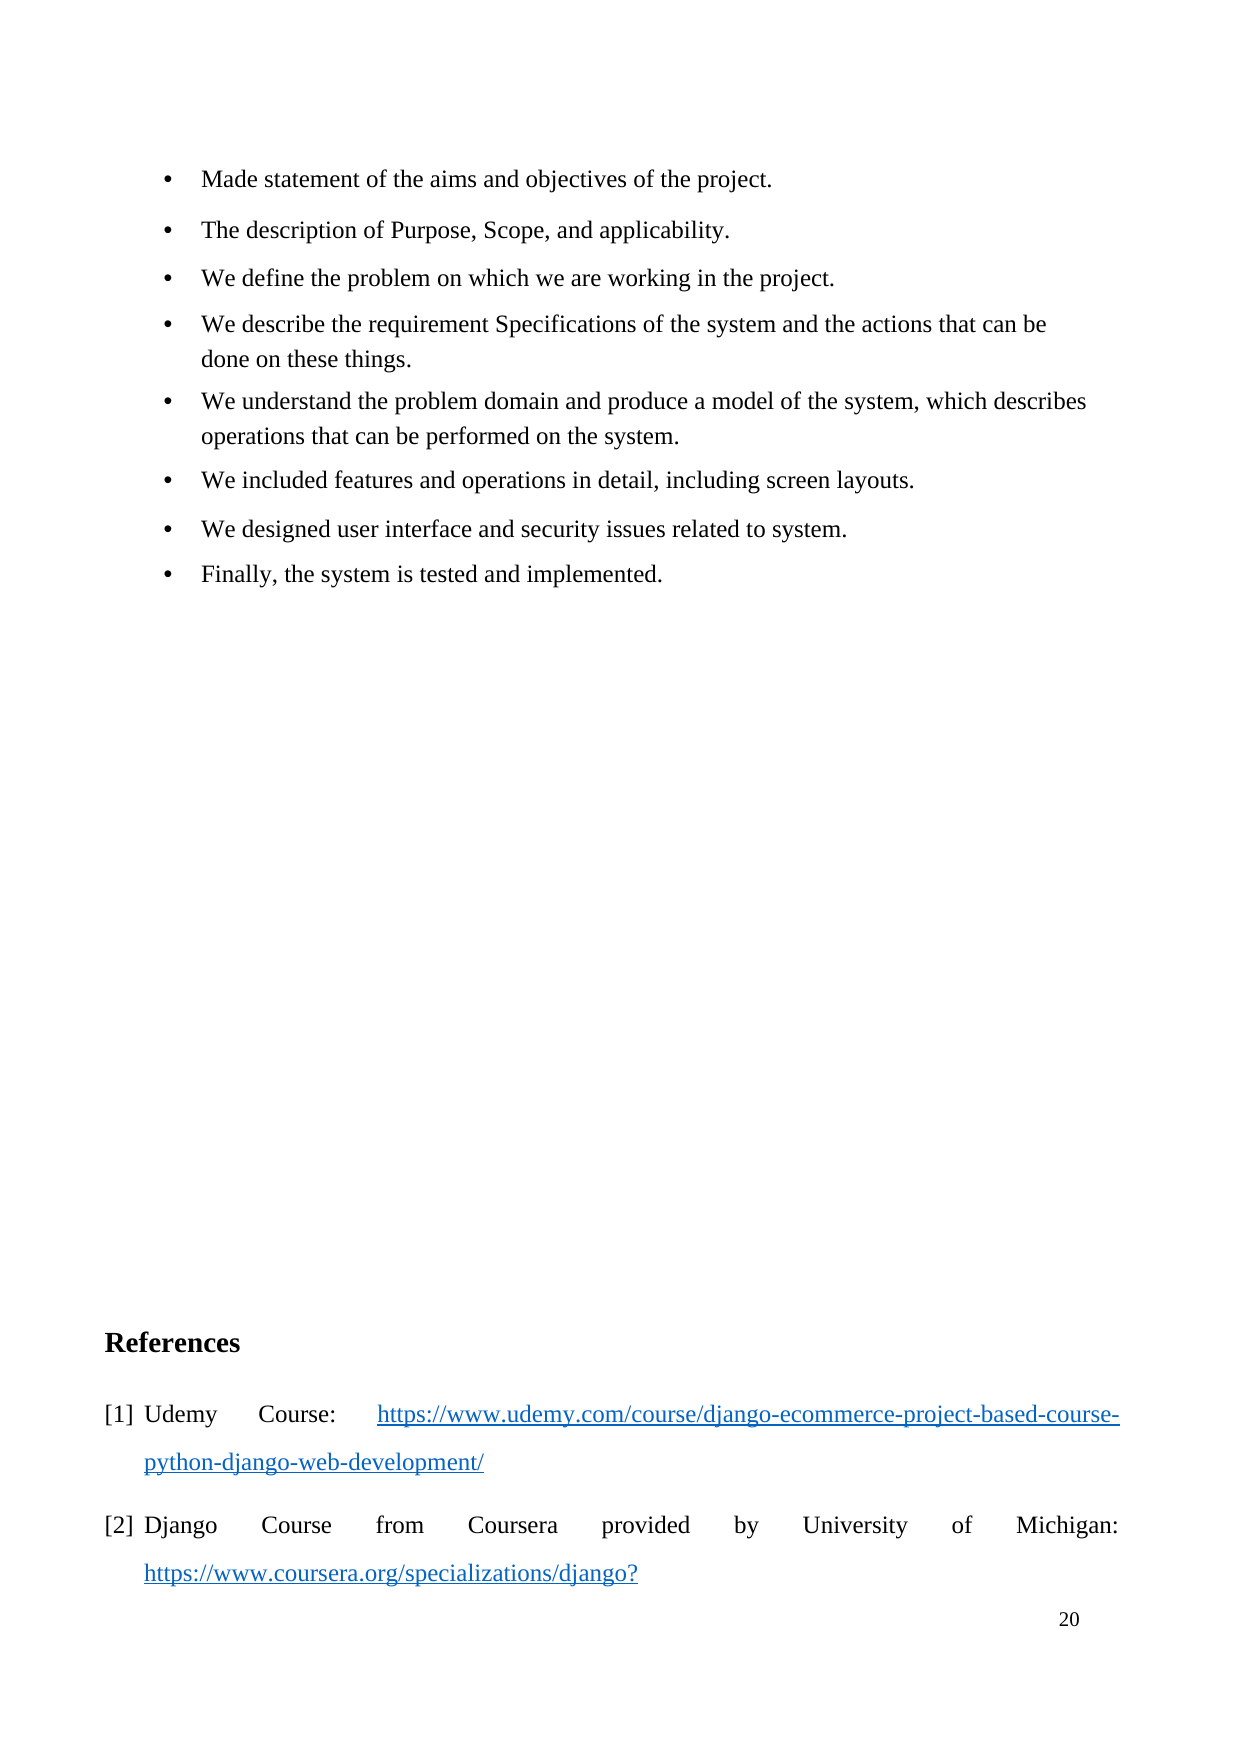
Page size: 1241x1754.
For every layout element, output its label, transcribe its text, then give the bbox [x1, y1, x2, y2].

list Made statement of the aims and objectives of the project. [163, 160, 1096, 194]
list Django Course from Coursera provided by University of Michigan: https://www.coursera.org/specializations/django? [104, 1510, 1120, 1586]
list Udemy Course: https://www.udemy.com/course/django-ecommerce-project-based-course-python-django-web-development/ [104, 1399, 1120, 1475]
text References [104, 1325, 1120, 1358]
list We define the problem on which we are working in the project. [163, 260, 1096, 294]
list We included features and operations in detail, including screen layouts. [163, 462, 1096, 496]
list We understand the problem domain and produce a model of the system, which describes operations that can be performed on the system. [163, 386, 1096, 452]
list We describe the requirement Specifications of the system and the actions that can be done on these things. [163, 309, 1096, 375]
list Finally, the system is tested and implemented. [163, 559, 1096, 588]
list We designed user interface and security issues related to system. [163, 511, 1096, 545]
list The description of Purpose, Scope, and applicability. [163, 211, 1096, 246]
